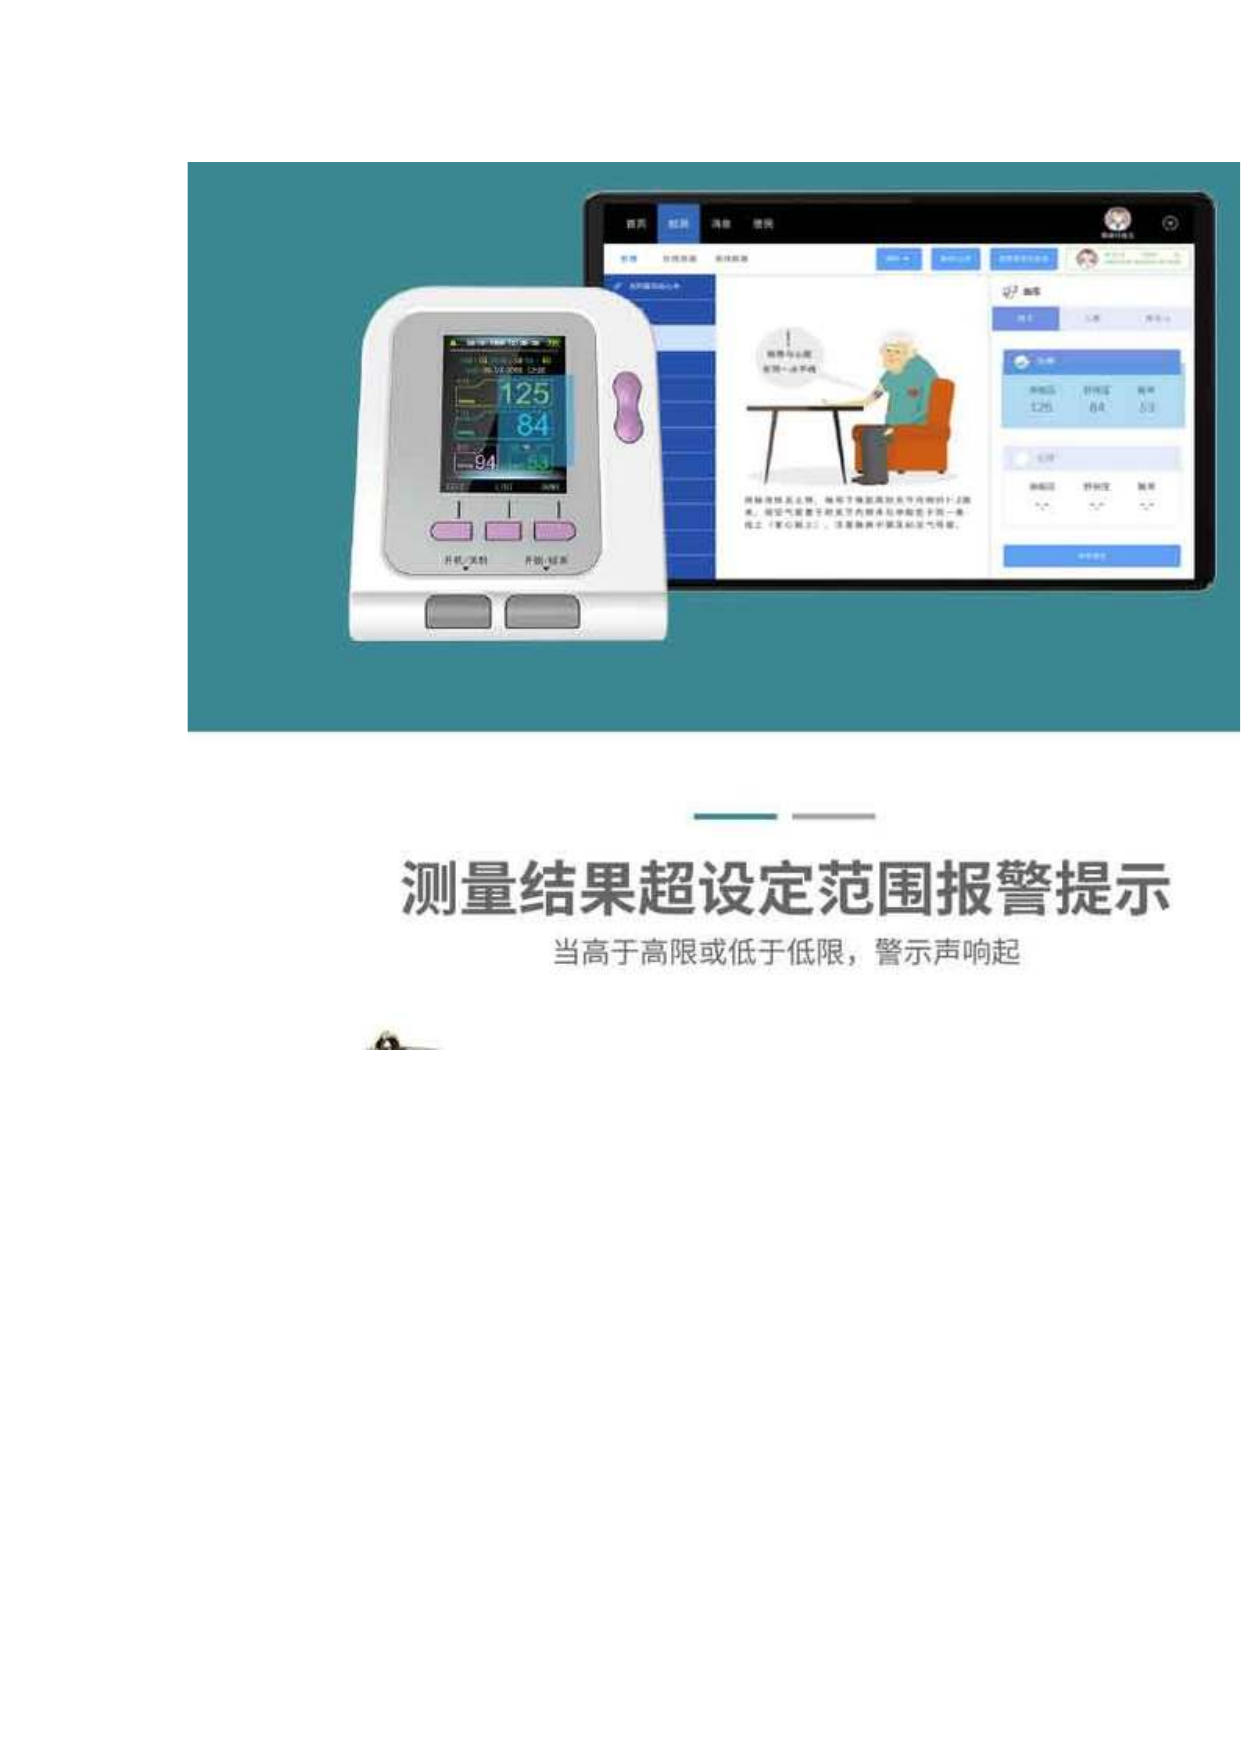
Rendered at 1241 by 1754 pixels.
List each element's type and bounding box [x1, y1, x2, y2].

picture [187, 162, 1241, 1050]
